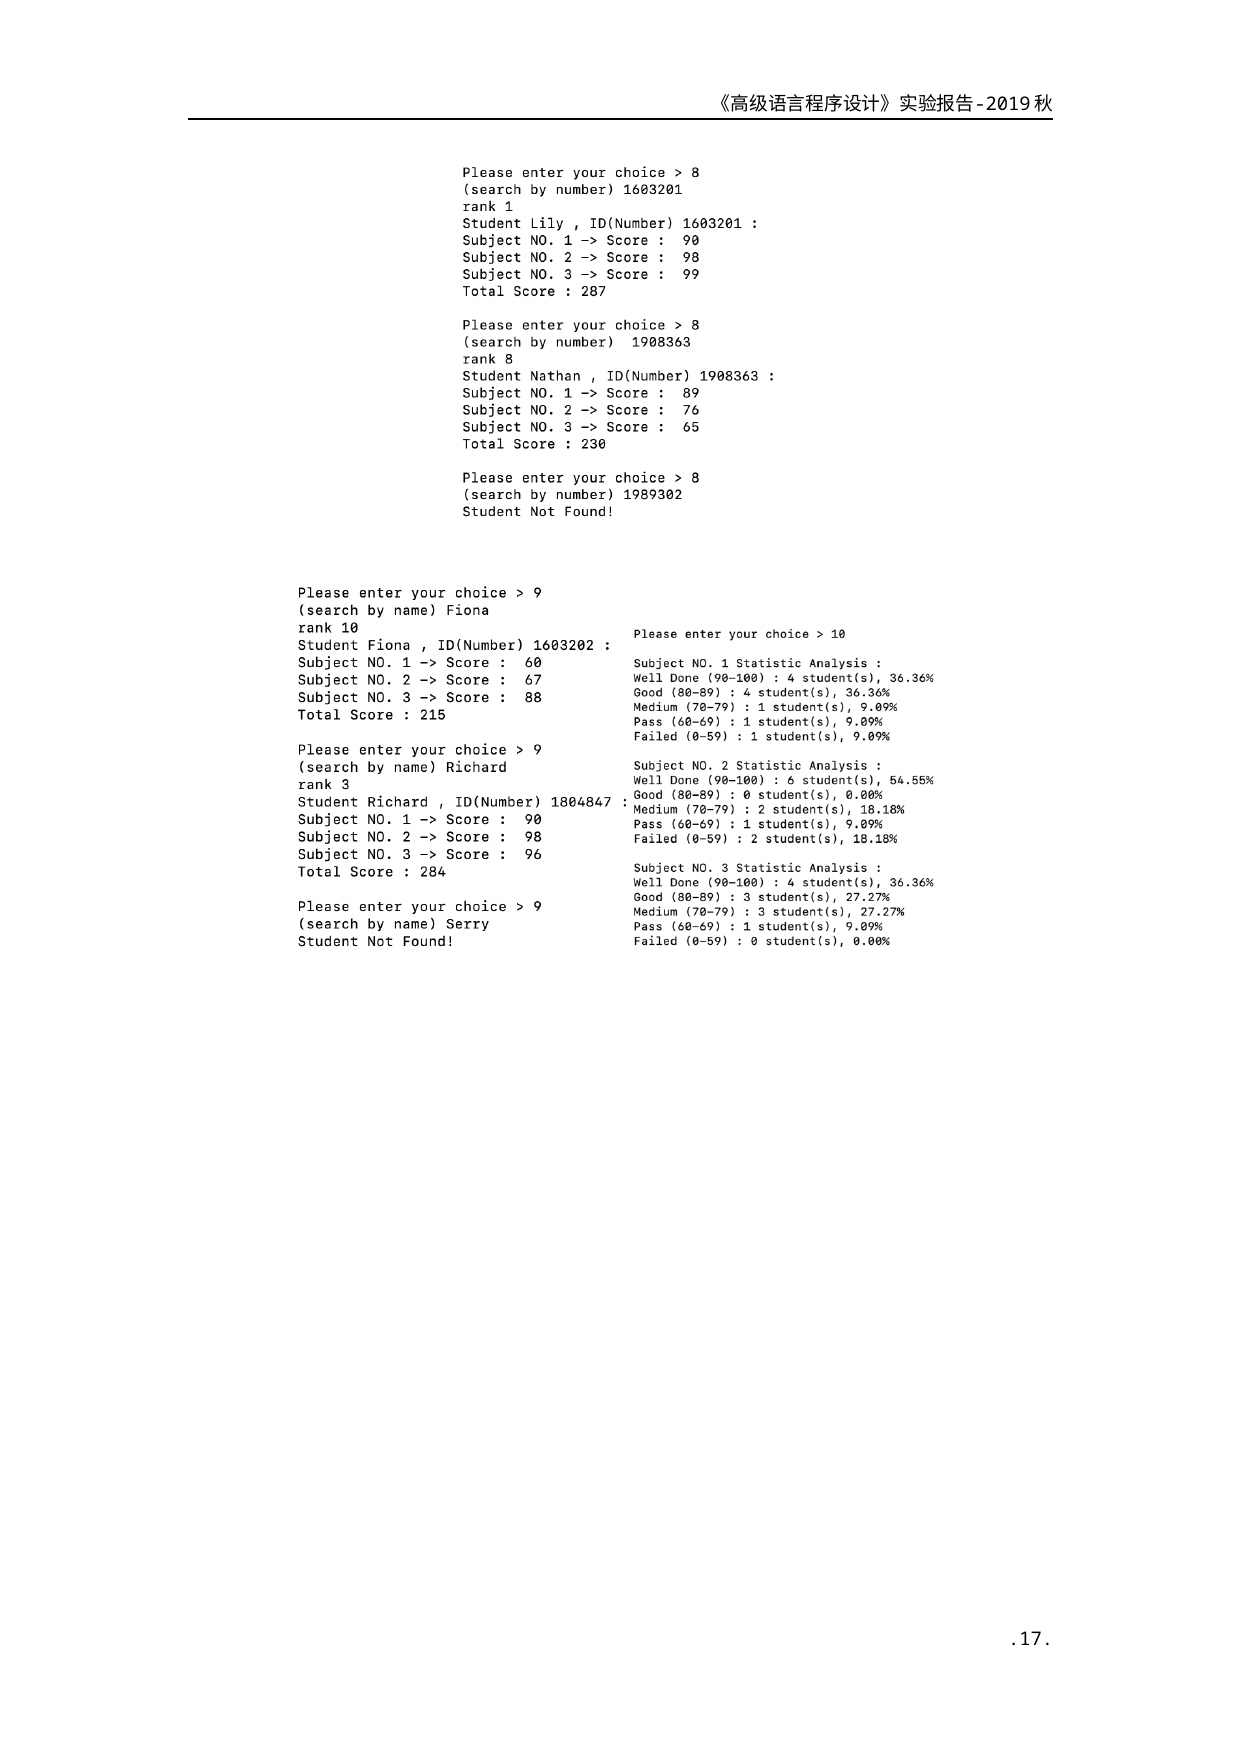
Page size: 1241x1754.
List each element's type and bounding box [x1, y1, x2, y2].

picture [456, 162, 784, 522]
picture [291, 581, 950, 952]
